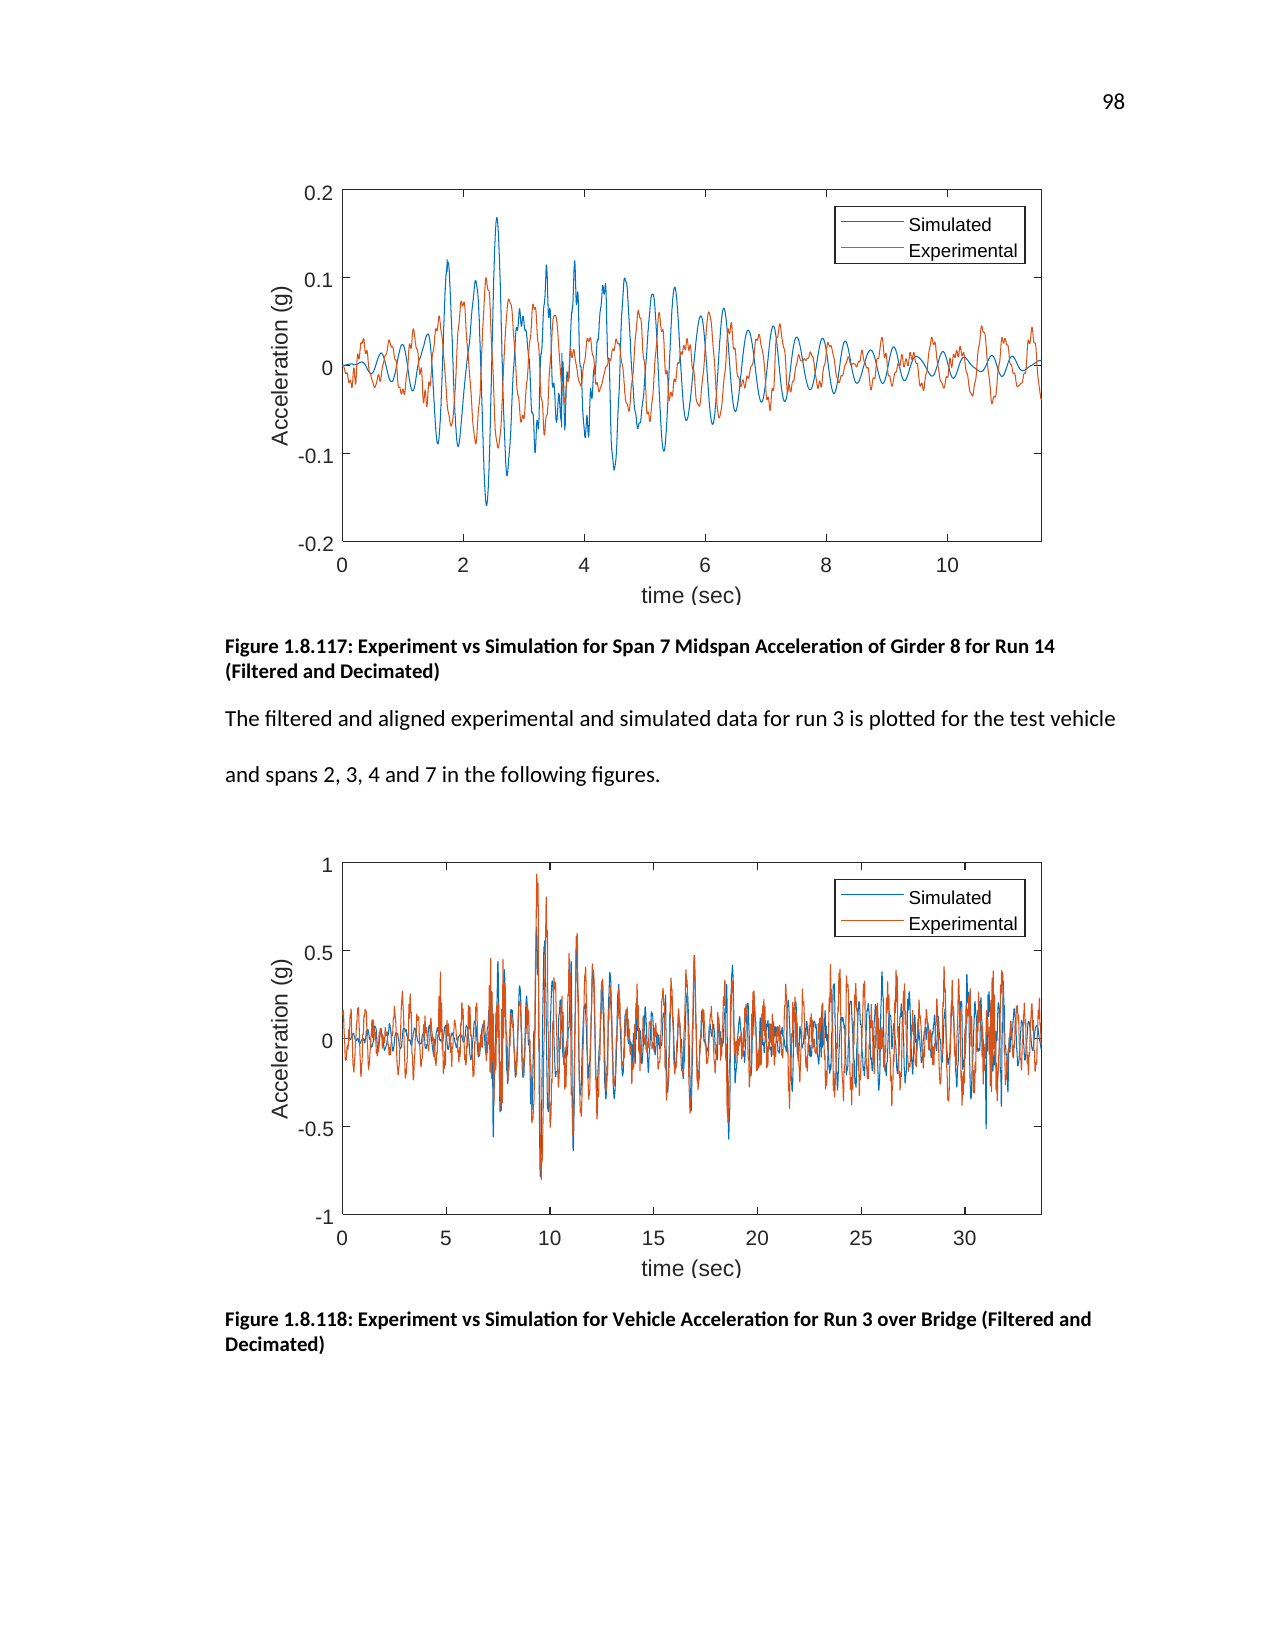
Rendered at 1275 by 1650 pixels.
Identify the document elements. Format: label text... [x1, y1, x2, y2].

text The filtered and aligned experimental and simulated data for run 3 is plotted for the test vehicle and spans 2, 3, 4 and 7 in the following figures. [225, 704, 1125, 788]
